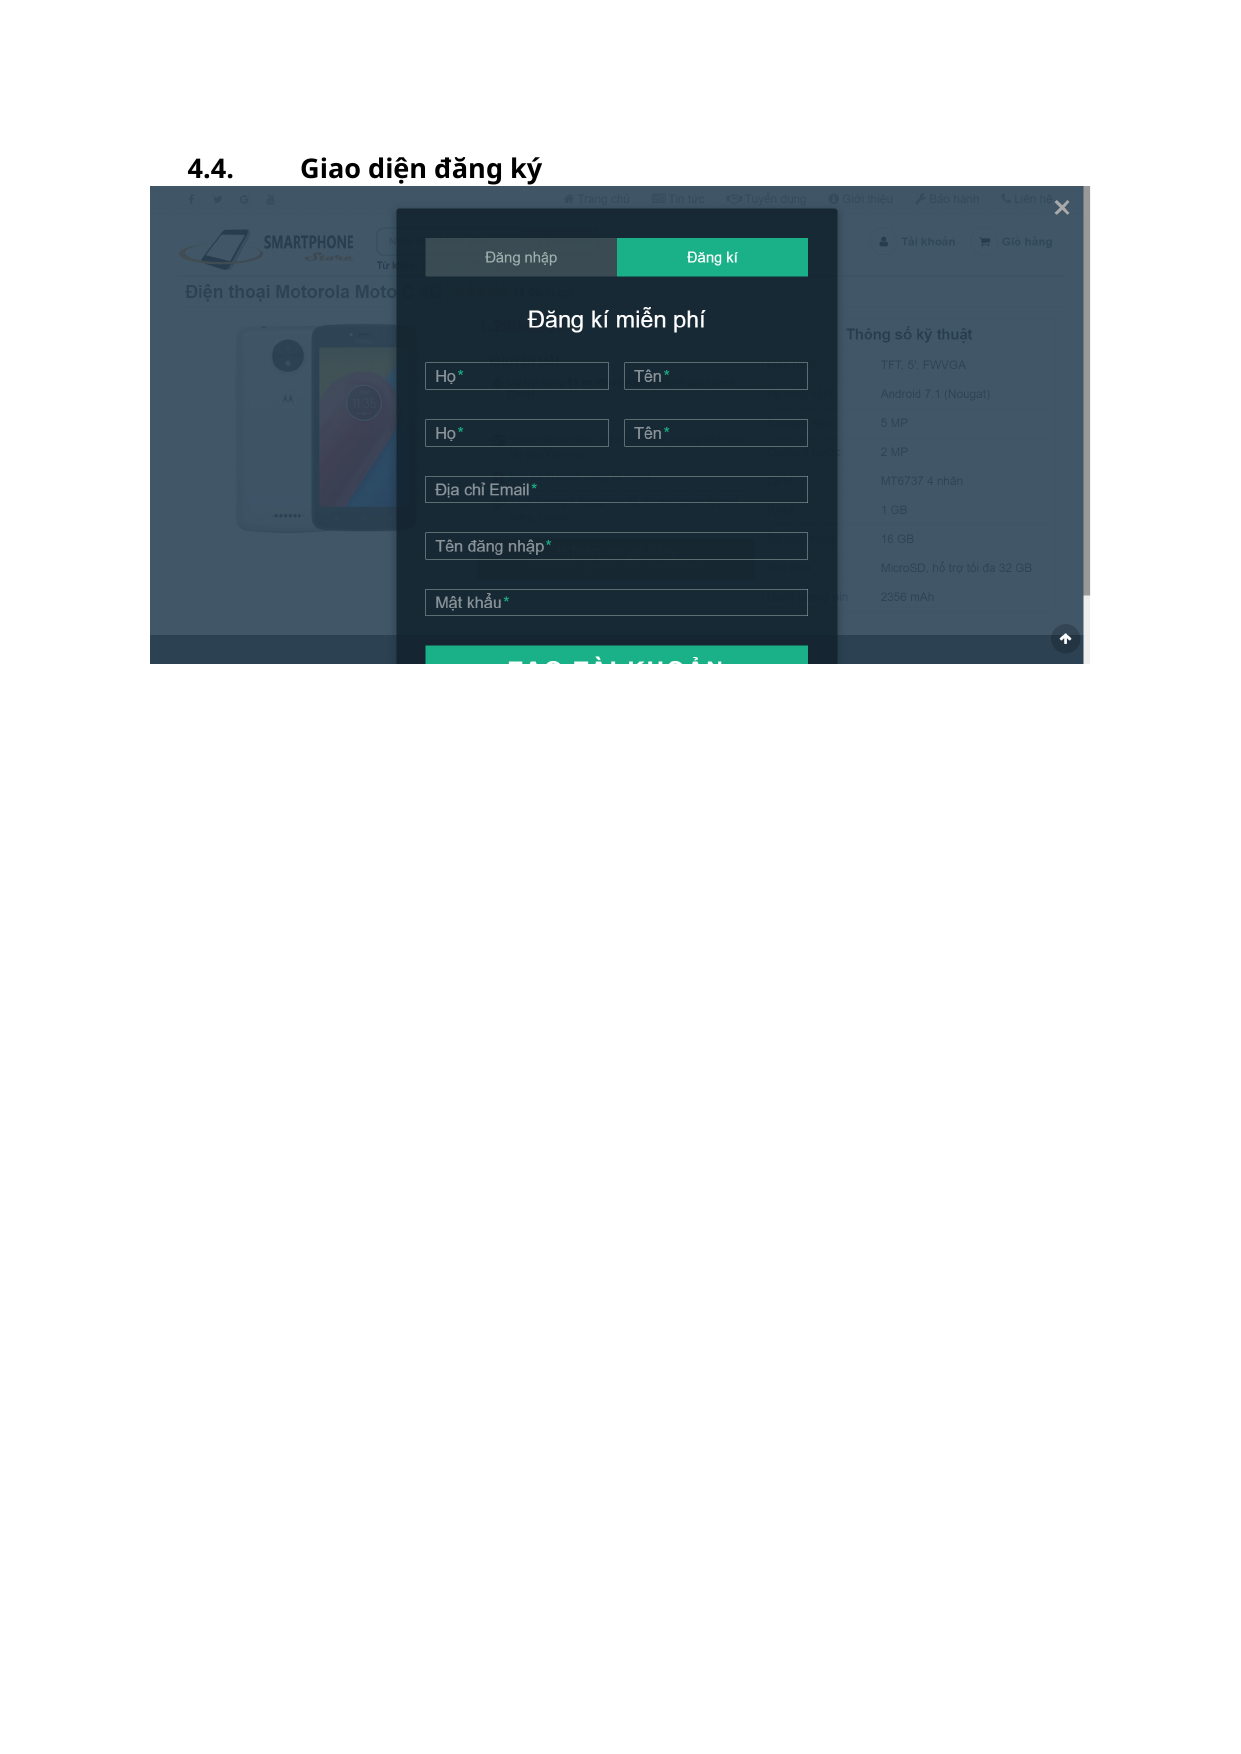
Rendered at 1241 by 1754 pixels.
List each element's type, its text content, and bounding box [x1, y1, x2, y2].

picture [150, 186, 1091, 664]
subtitle Giao diện đăng ký [187, 150, 1090, 186]
